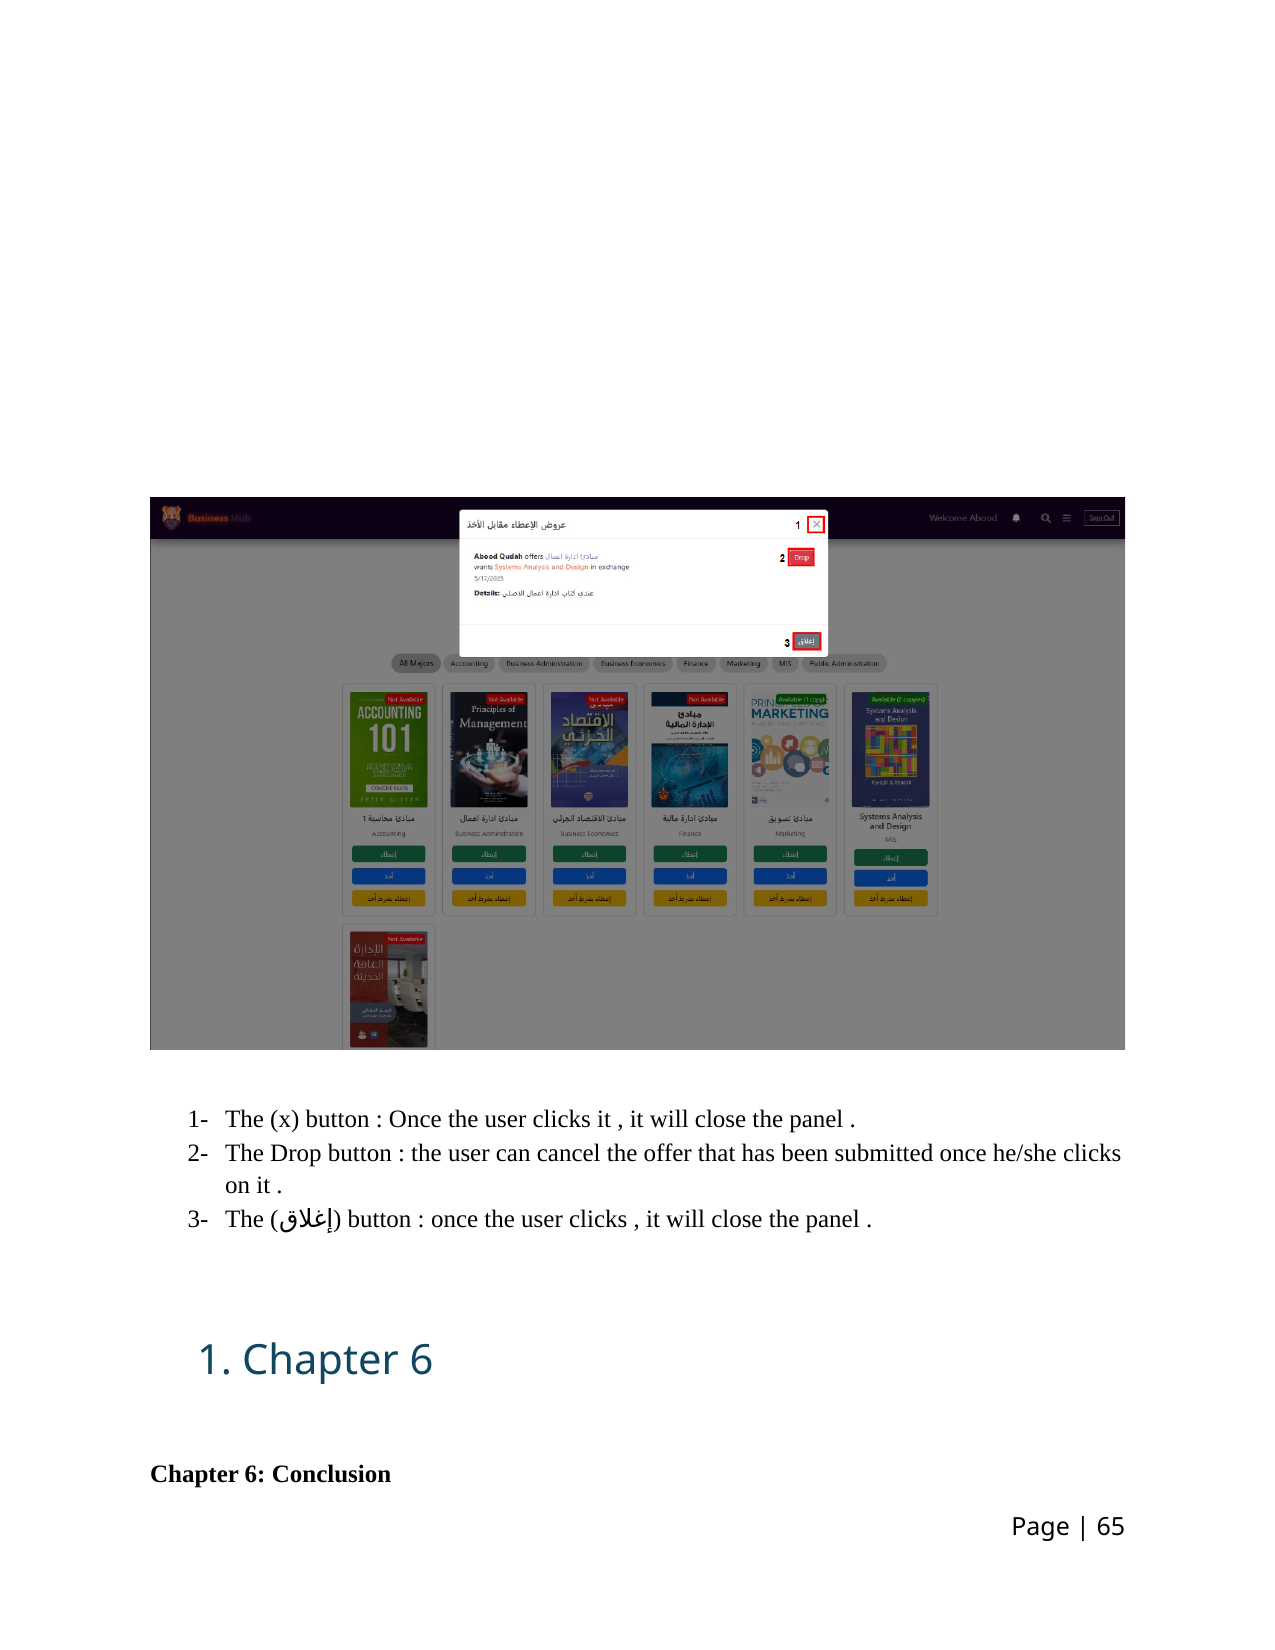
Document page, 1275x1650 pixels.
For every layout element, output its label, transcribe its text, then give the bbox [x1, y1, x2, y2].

picture [150, 497, 1125, 1050]
list The (إغلاق) button : once the user clicks , it will close the panel . [187, 1204, 1125, 1232]
list The Drop button : the user can cancel the offer that has been submitted once he/she clicks on it . [187, 1138, 1125, 1199]
subtitle Chapter 6 [197, 1330, 1125, 1387]
text Chapter 6: Conclusion [150, 1459, 1125, 1488]
list The (x) button : Once the user clicks it , it will close the panel . [187, 1104, 1125, 1133]
